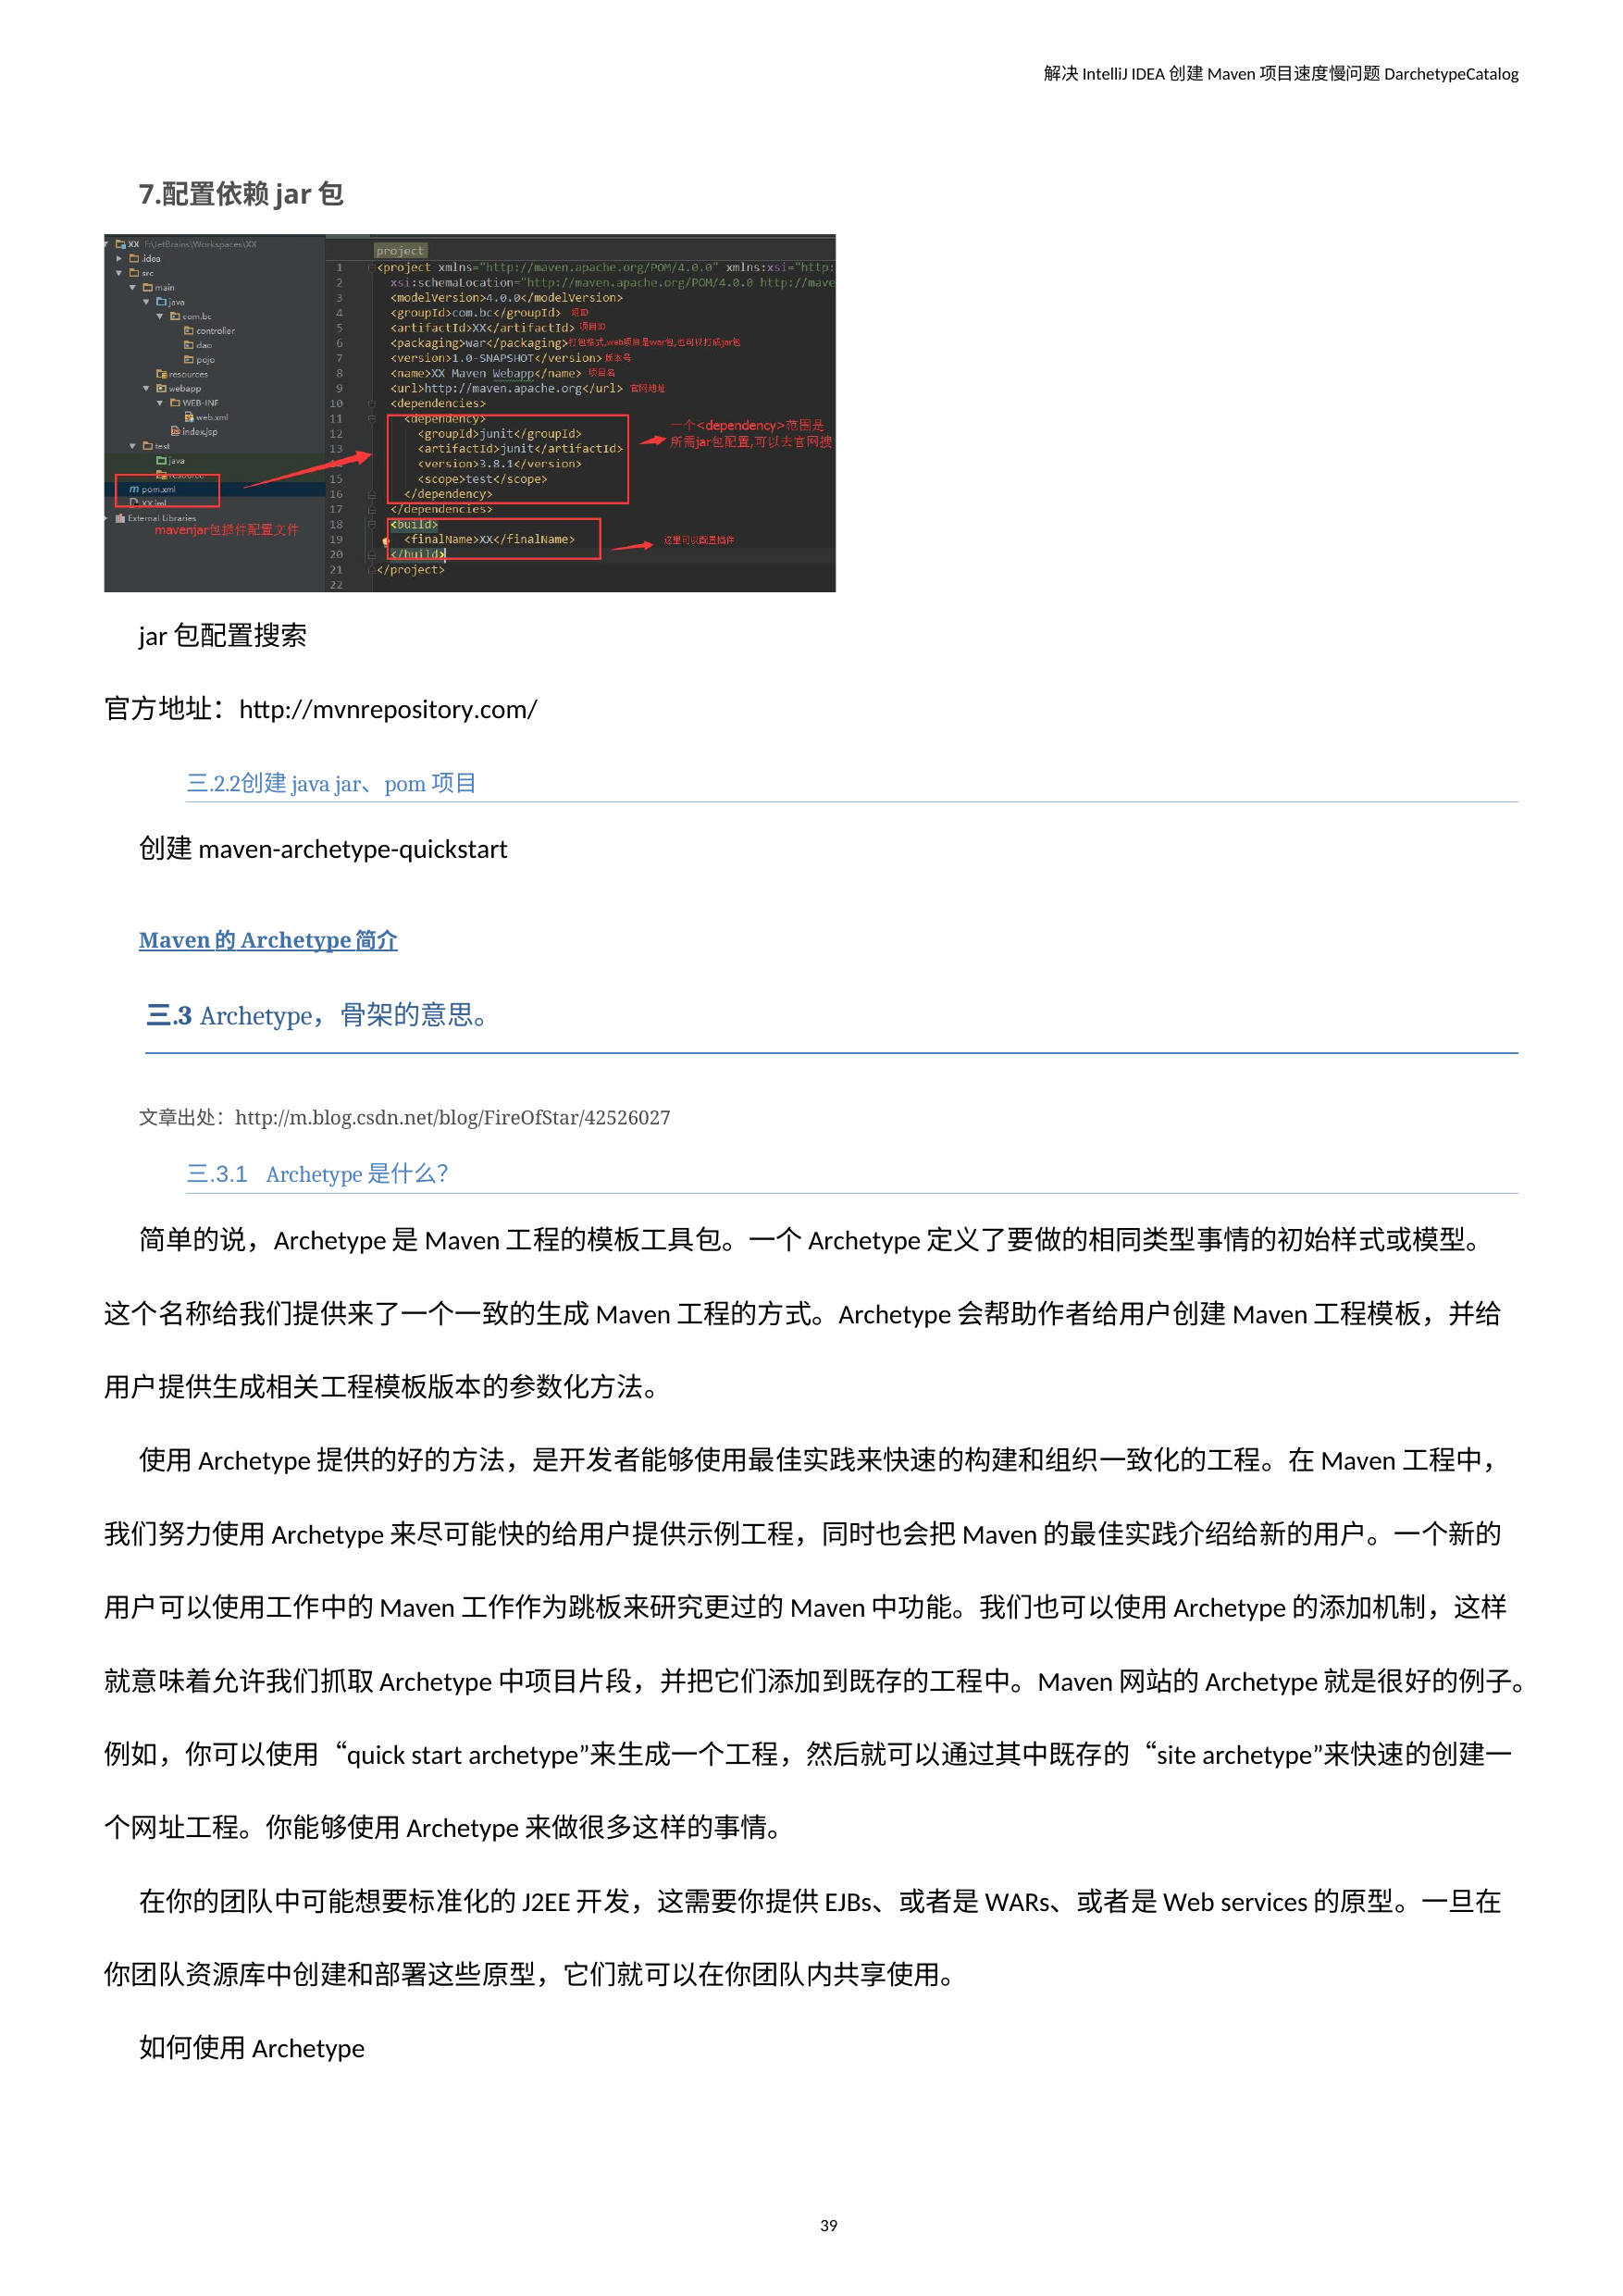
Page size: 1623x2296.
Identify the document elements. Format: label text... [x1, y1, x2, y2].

subtitle Archetype，骨架的意思。 [145, 976, 1518, 1052]
text 文章出处：http://m.blog.csdn.net/blog/FireOfStar/42526027 [104, 1098, 1518, 1135]
text Maven的Archetype简介 [104, 920, 1518, 957]
picture [104, 234, 836, 592]
text jar包配置搜索 官方地址：http://mvnrepository.com/ [104, 597, 1518, 743]
subtitle Archetype是什么？ [186, 1154, 1518, 1193]
text 简单的说，Archetype是Maven工程的模板工具包。一个Archetype定义了要做的相同类型事情的初始样式或模型。这个名称给我们提供来了一个一致的生成Maven工程的方式。Archetype会帮助作者给用户创建Maven工程模板，并给用户提供生成相关工程模板版本的参数化方法。 [104, 1201, 1518, 1421]
text 如何使用Archetype [104, 2009, 1518, 2083]
text 使用Archetype提供的好的方法，是开发者能够使用最佳实践来快速的构建和组织一致化的工程。在Maven工程中，我们努力使用Archetype来尽可能快的给用户提供示例工程，同时也会把Maven的最佳实践介绍给新的用户。一个新的用户可以使用工作中的Maven工作作为跳板来研究更过的Maven中功能。我们也可以使用Archetype的添加机制，这样就意味着允许我们抓取Archetype中项目片段，并把它们添加到既存的工程中。Maven网站的Archetype就是很好的例子。例如，你可以使用“quick start archetype”来生成一个工程，然后就可以通过其中既存的“site archetype”来快速的创建一个网址工程。你能够使用Archetype来做很多这样的事情。 [104, 1421, 1518, 1863]
text 创建maven-archetype-quickstart [104, 811, 1518, 884]
text 在你的团队中可能想要标准化的J2EE开发，这需要你提供EJBs、或者是WARs、或者是Web services的原型。一旦在你团队资源库中创建和部署这些原型，它们就可以在你团队内共享使用。 [104, 1863, 1518, 2009]
subtitle 创建java jar、pom项目 [186, 763, 1518, 801]
